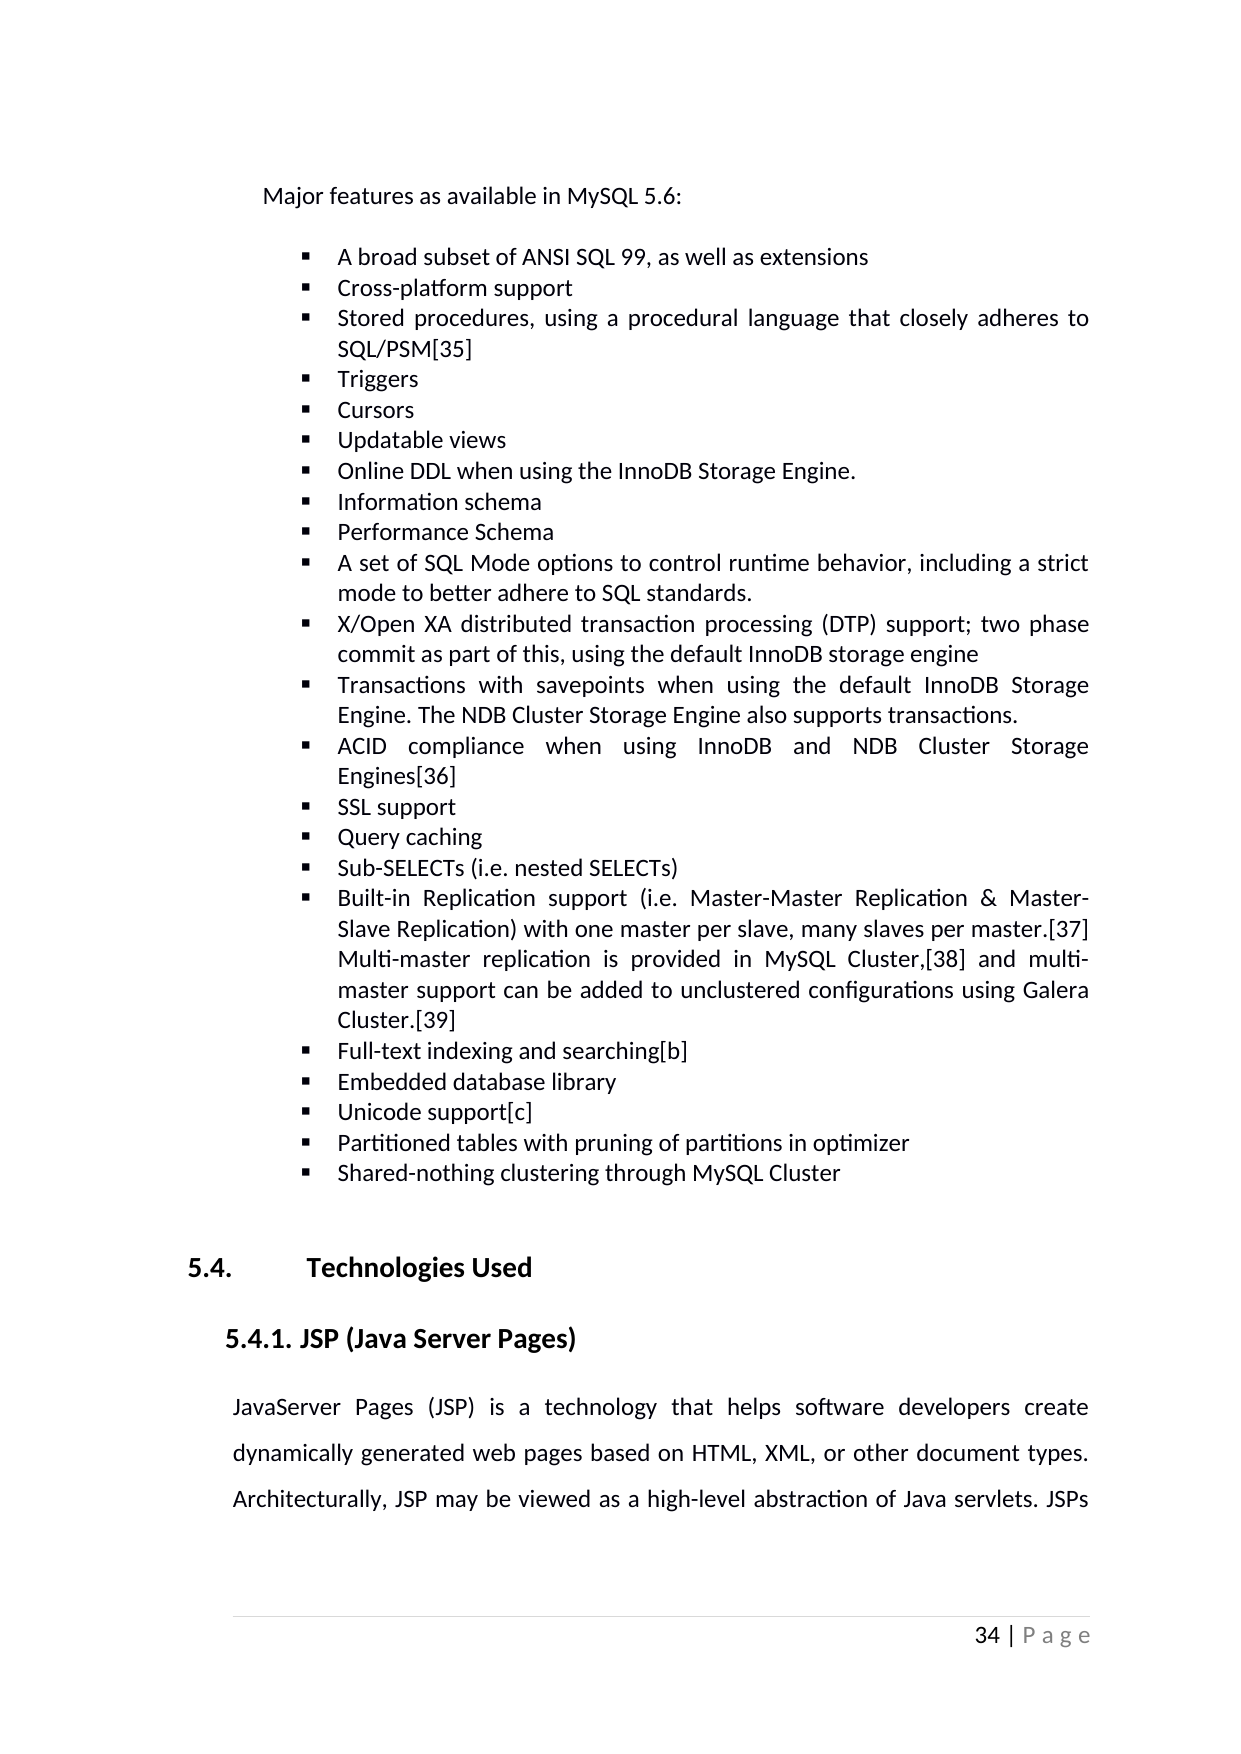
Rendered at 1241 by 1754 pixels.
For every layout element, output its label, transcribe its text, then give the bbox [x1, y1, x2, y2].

list Full-text indexing and searching[b] [300, 1035, 1090, 1066]
list Stored procedures, using a procedural language that closely adheres to SQL/PSM[35] [300, 303, 1090, 364]
list Triggers [300, 364, 1090, 394]
list Transactions with savepoints when using the default InnoDB Storage Engine. The NDB Cluster Storage Engine also supports transactions. [300, 669, 1090, 730]
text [233, 1391, 1090, 1513]
list ACID compliance when using InnoDB and NDB Cluster Storage Engines[36] [300, 730, 1090, 791]
list Cross-platform support [300, 272, 1090, 303]
list Online DDL when using the InnoDB Storage Engine. [300, 455, 1090, 486]
list Major features as available in MySQL 5.6: [262, 181, 1090, 211]
list Cursors [300, 394, 1090, 425]
list Performance Schema [300, 516, 1090, 547]
list Partitioned tables with pruning of partitions in optimizer [300, 1127, 1090, 1157]
list Unicode support[c] [300, 1096, 1090, 1127]
list Technologies Used [187, 1249, 1090, 1284]
list SSL support [300, 791, 1090, 821]
list JSP (Java Server Pages) [225, 1320, 1090, 1356]
list A broad subset of ANSI SQL 99, as well as extensions [300, 242, 1090, 272]
list A set of SQL Mode options to control runtime behavior, including a strict mode to better adhere to SQL standards. [300, 547, 1090, 608]
list X/Open XA distributed transaction processing (DTP) support; two phase commit as part of this, using the default InnoDB storage engine [300, 608, 1090, 669]
list Sub-SELECTs (i.e. nested SELECTs) [300, 852, 1090, 882]
list Shared-nothing clustering through MySQL Cluster [300, 1157, 1090, 1188]
list Built-in Replication support (i.e. Master-Master Replication & Master-Slave Replication) with one master per slave, many slaves per master.[37] Multi-master replication is provided in MySQL Cluster,[38] and multi-master support can be added to unclustered configurations using Galera Cluster.[39] [300, 882, 1090, 1035]
list Information schema [300, 486, 1090, 516]
list Embedded database library [300, 1066, 1090, 1096]
list Updatable views [300, 425, 1090, 455]
list Query caching [300, 821, 1090, 852]
